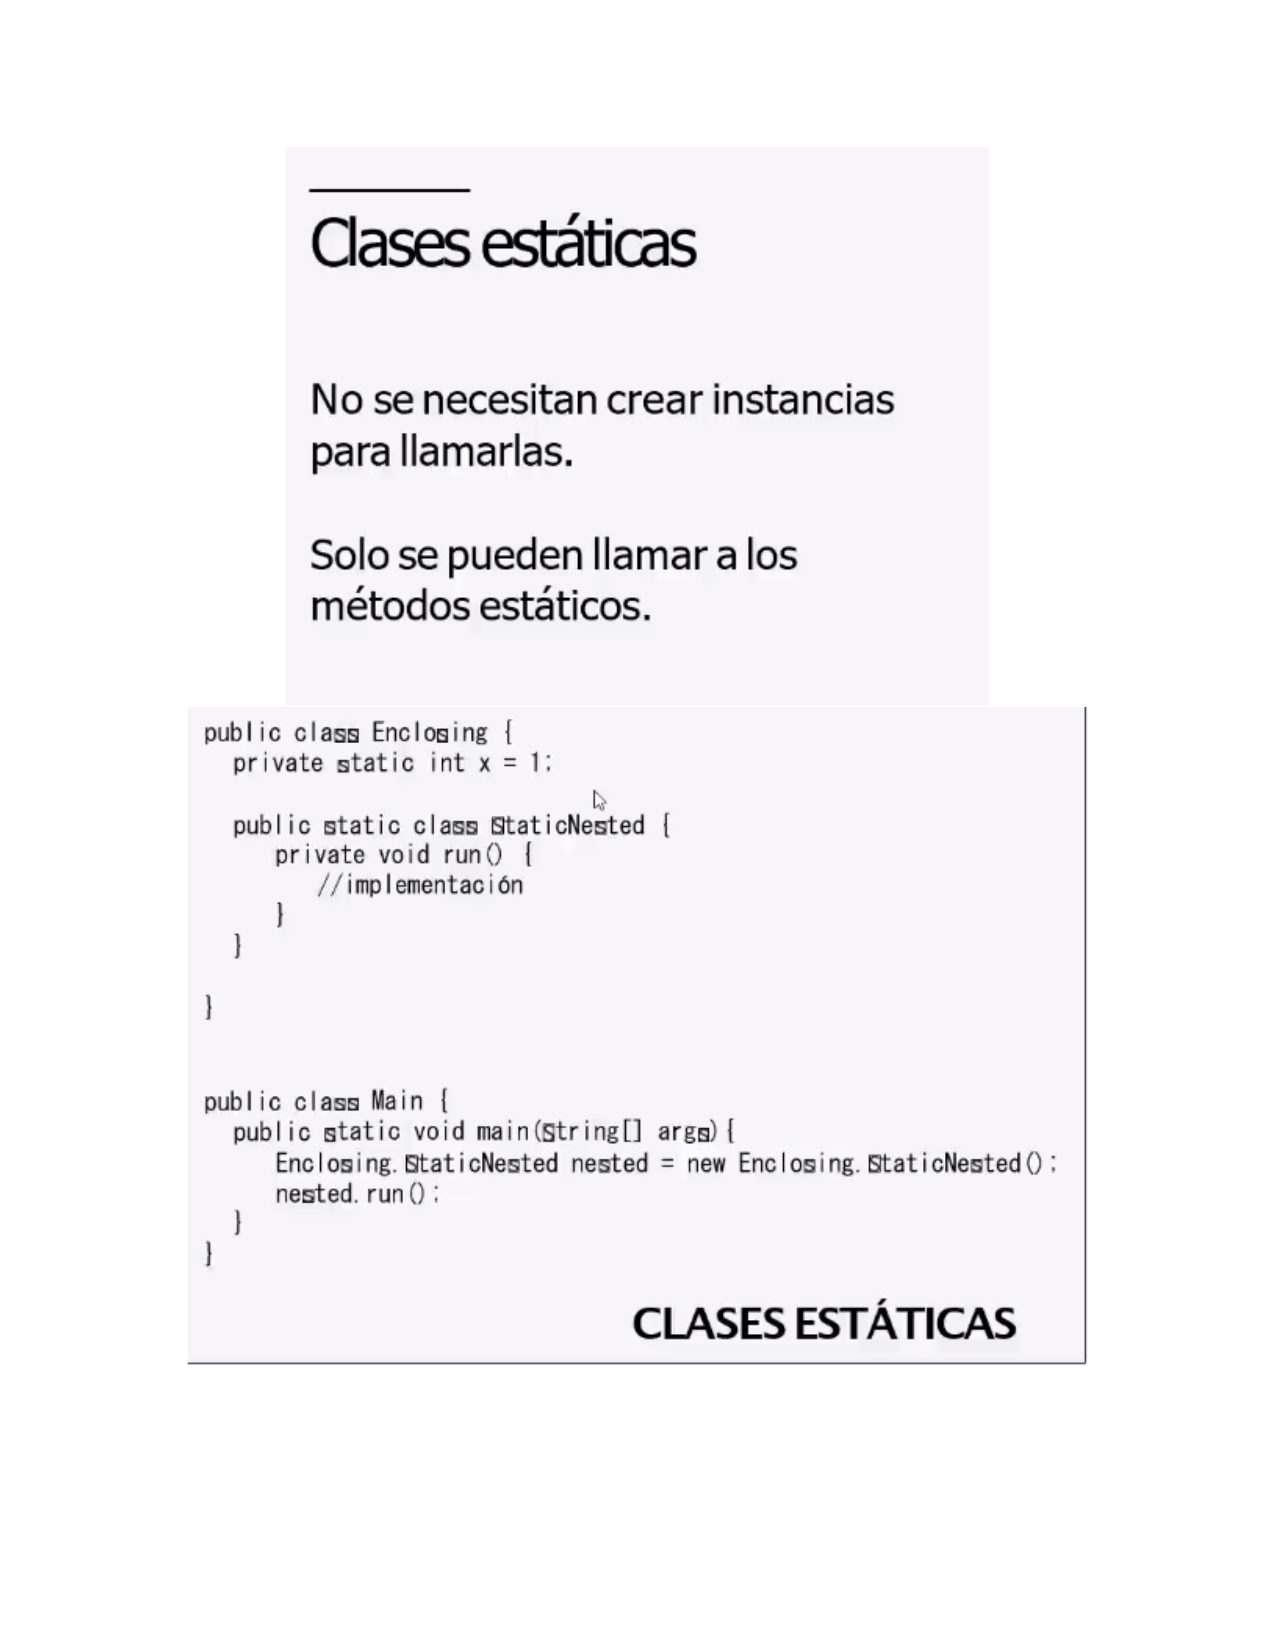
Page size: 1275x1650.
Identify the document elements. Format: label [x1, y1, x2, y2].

picture [286, 147, 989, 706]
picture [187, 707, 1088, 1366]
